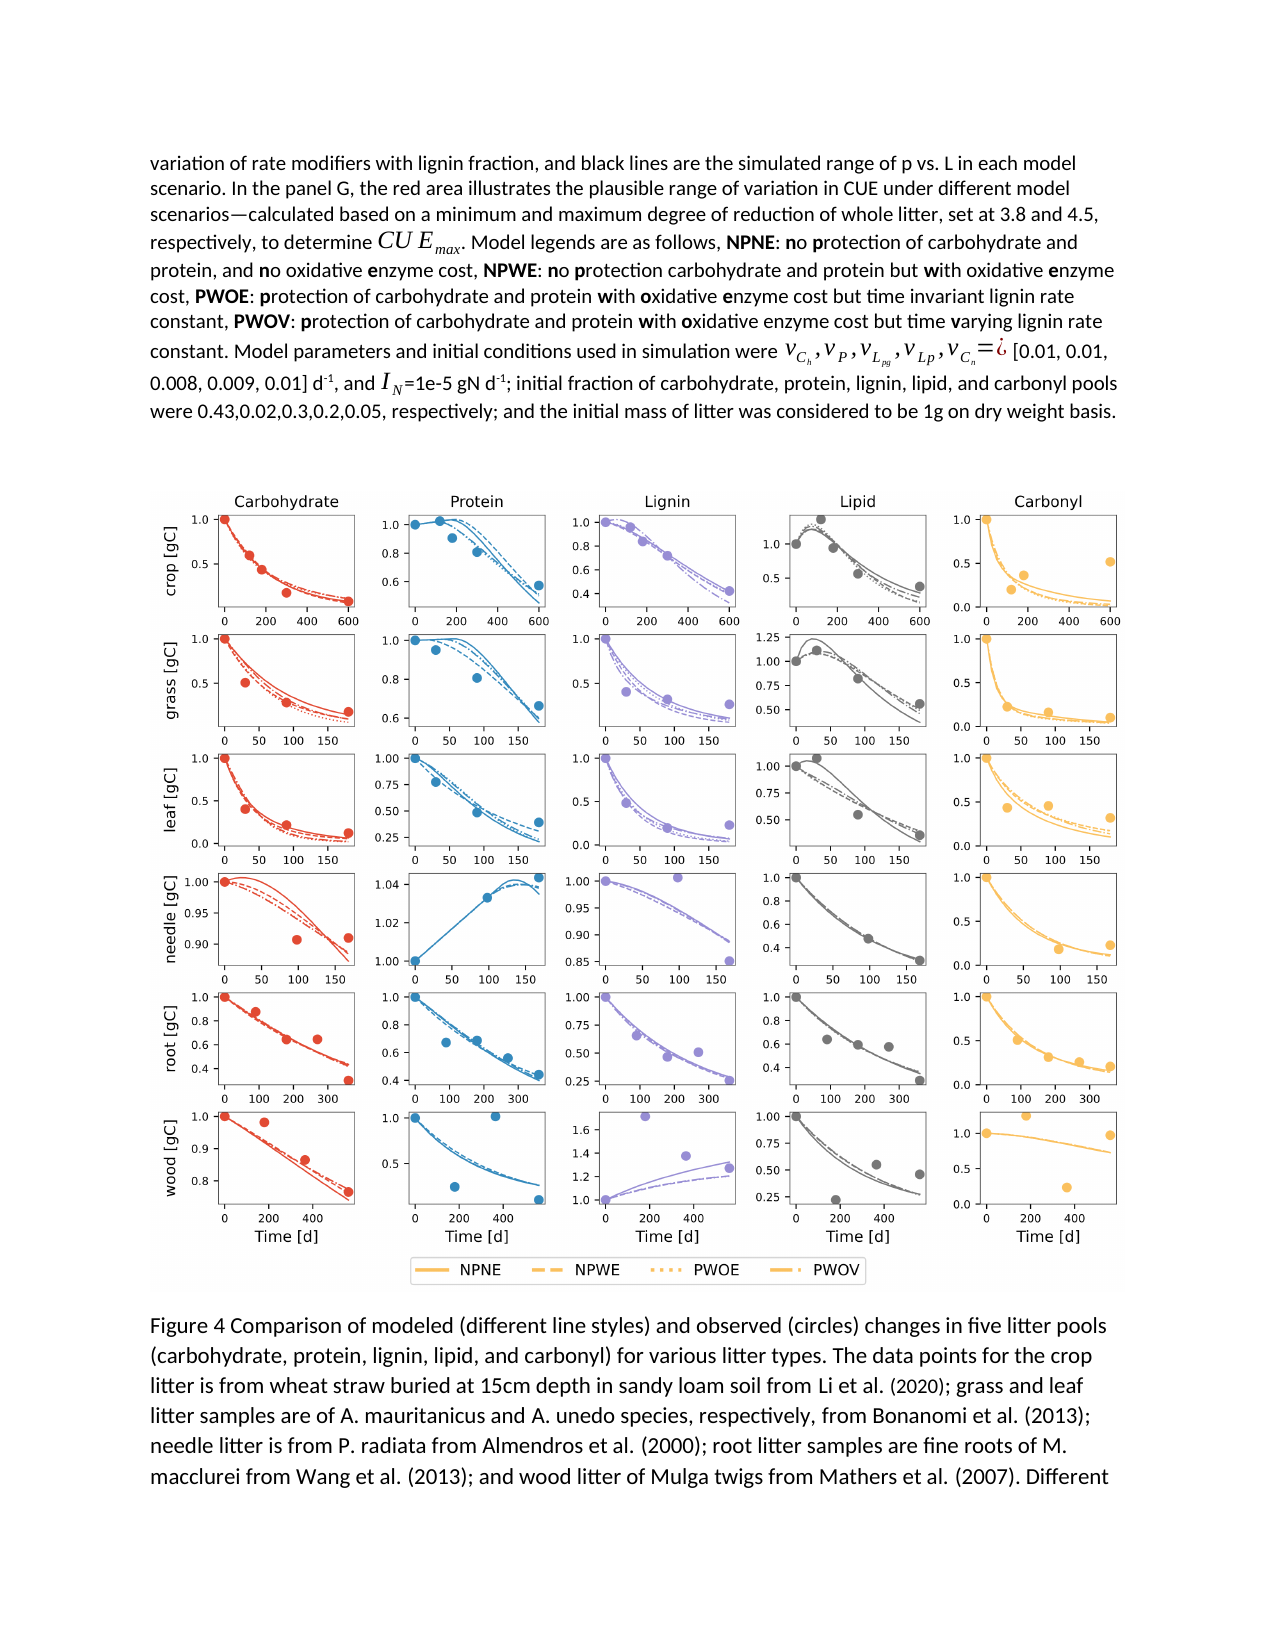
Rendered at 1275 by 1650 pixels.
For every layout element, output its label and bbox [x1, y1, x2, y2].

picture [150, 491, 1125, 1292]
text [150, 1311, 1125, 1490]
text [150, 150, 1125, 424]
